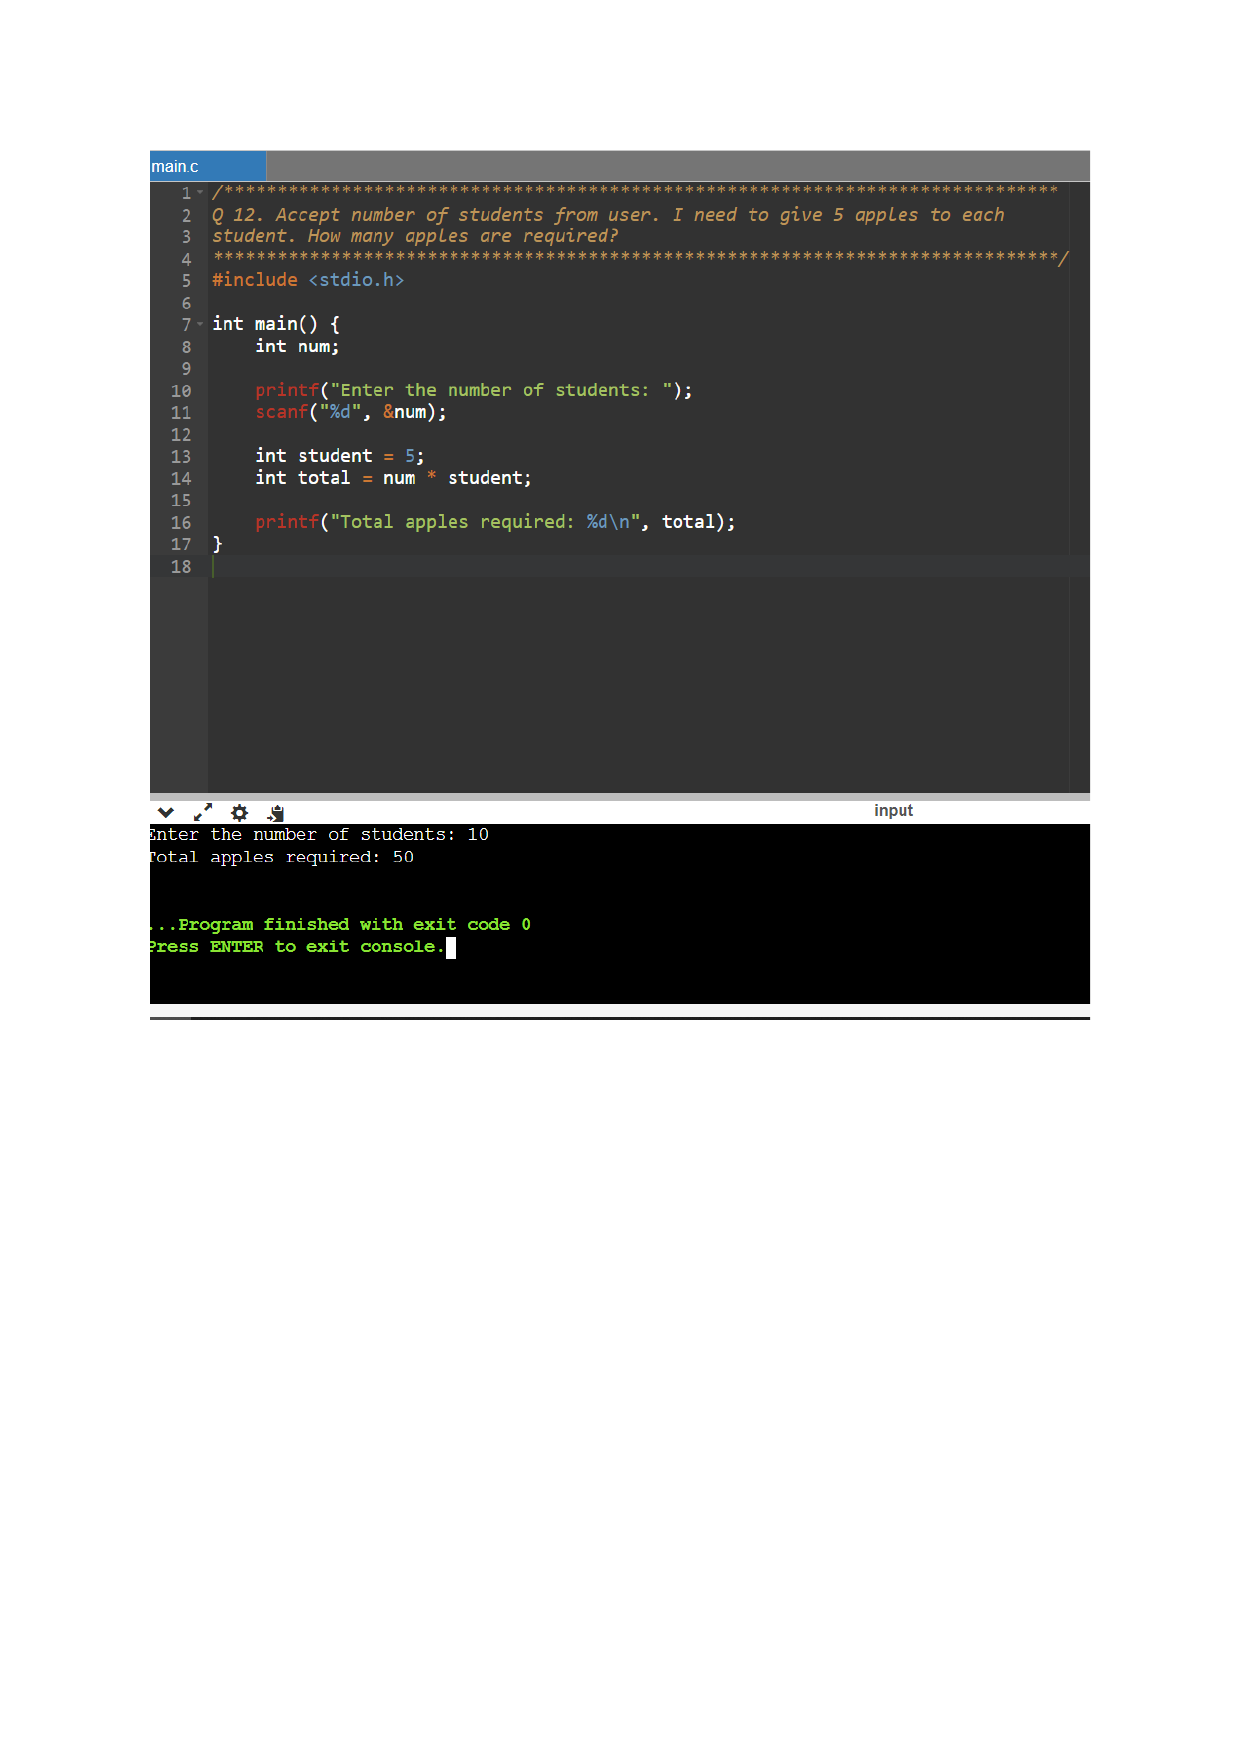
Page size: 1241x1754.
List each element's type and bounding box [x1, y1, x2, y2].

picture [150, 150, 1091, 1020]
